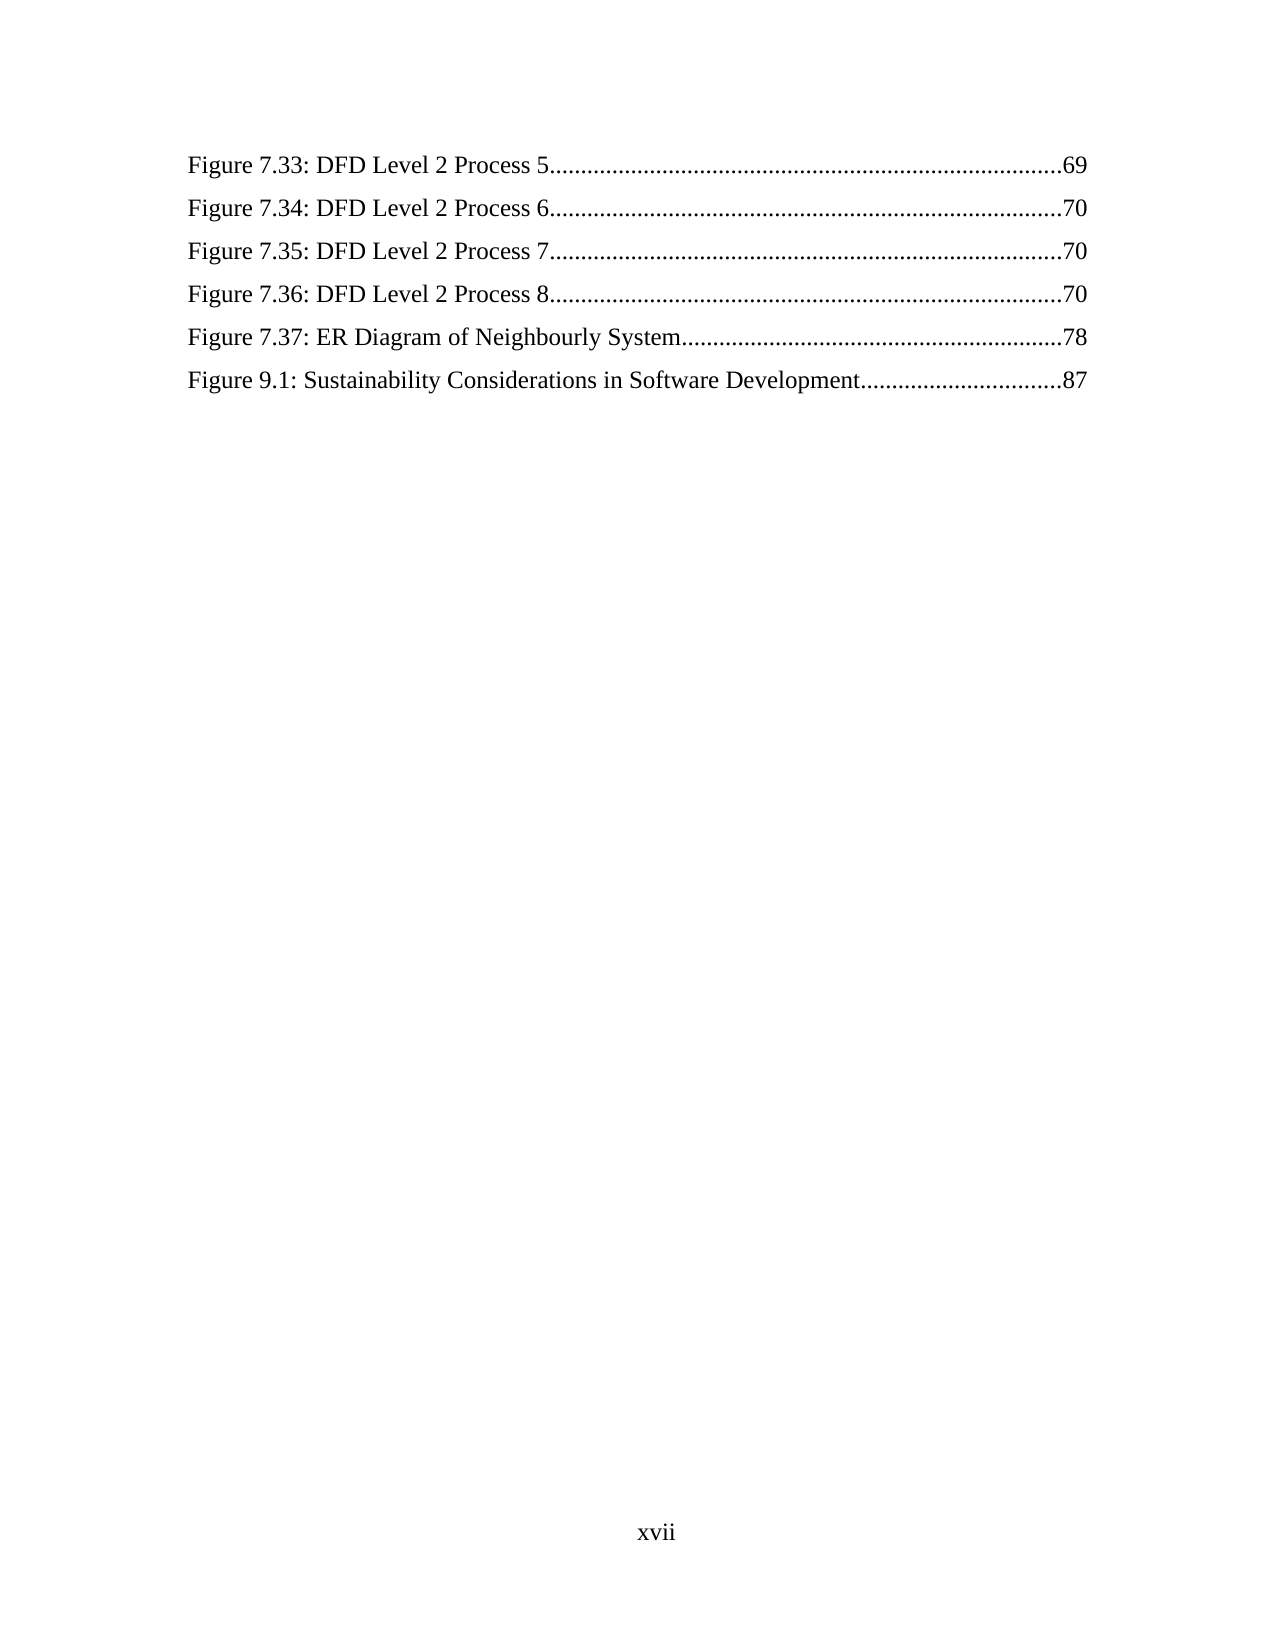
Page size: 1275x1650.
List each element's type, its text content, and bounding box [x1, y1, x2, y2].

text Figure 9.1: Sustainability Considerations in Software Development 87 [187, 366, 1125, 394]
text Figure 7.33: DFD Level 2 Process 5 69 [187, 150, 1125, 179]
text Figure 7.37: ER Diagram of Neighbourly System 78 [187, 322, 1125, 351]
text Figure 7.36: DFD Level 2 Process 8 70 [187, 279, 1125, 308]
text Figure 7.35: DFD Level 2 Process 7 70 [187, 236, 1125, 265]
text Figure 7.34: DFD Level 2 Process 6 70 [187, 193, 1125, 222]
